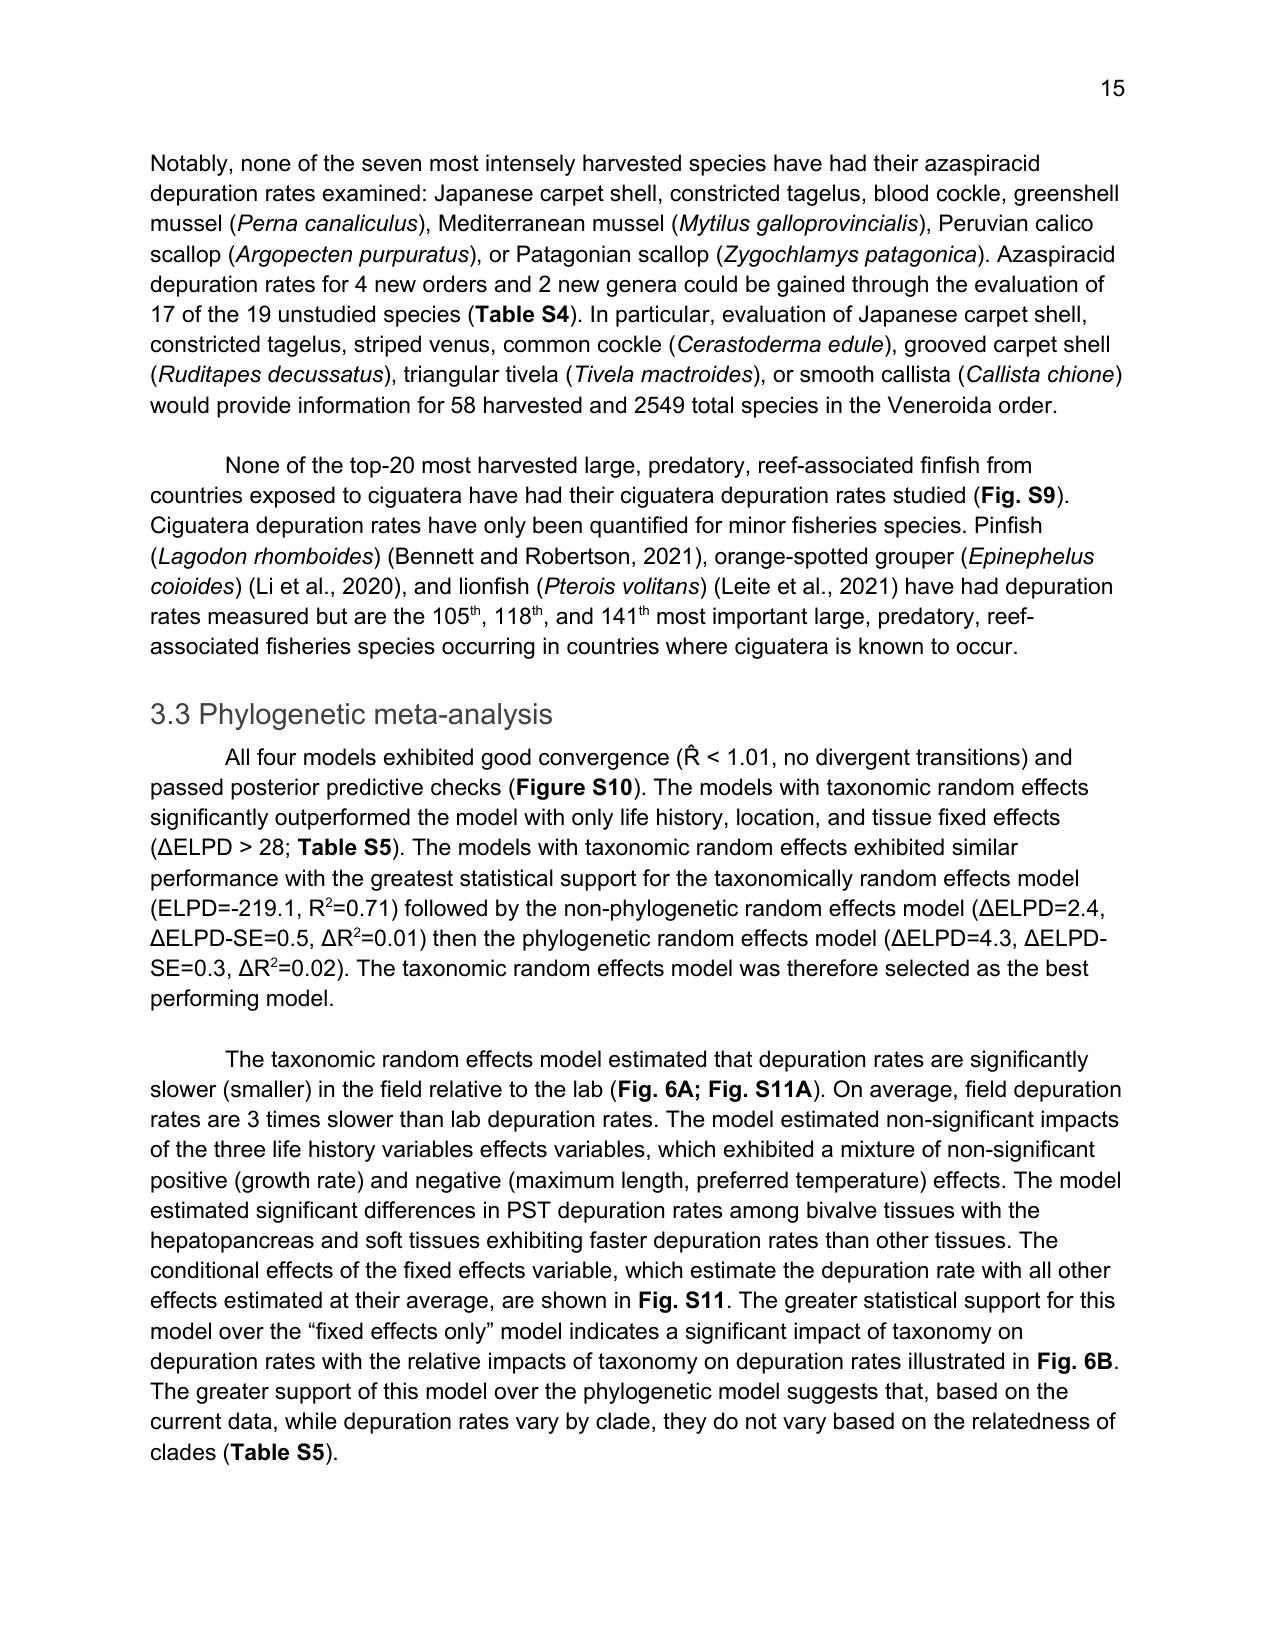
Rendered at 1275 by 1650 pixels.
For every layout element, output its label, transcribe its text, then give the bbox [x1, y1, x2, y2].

text None of the top-20 most harvested large, predatory, reef-associated finfish from countries exposed to ciguatera have had their ciguatera depuration rates studied (Fig. S9). Ciguatera depuration rates have only been quantified for minor fisheries species. Pinfish (Lagodon rhomboides) (Bennett and Robertson, 2021), orange-spotted grouper (Epinephelus coioides) (Li et al., 2020), and lionfish (Pterois volitans) (Leite et al., 2021) have had depuration rates measured but are the 105th, 118th, and 141th most important large, predatory, reef-associated fisheries species occurring in countries where ciguatera is known to occur. [150, 452, 1125, 660]
text All four models exhibited good convergence (R̂ < 1.01, no divergent transitions) and passed posterior predictive checks (Figure S10). The models with taxonomic random effects significantly outperformed the model with only life history, location, and tissue fixed effects (ΔELPD > 28; Table S5). The models with taxonomic random effects exhibited similar performance with the greatest statistical support for the taxonomically random effects model (ELPD=-219.1, R2=0.71) followed by the non-phylogenetic random effects model (ΔELPD=2.4, ΔELPD-SE=0.5, ΔR2=0.01) then the phylogenetic random effects model (ΔELPD=4.3, ΔELPD-SE=0.3, ΔR2=0.02). The taxonomic random effects model was therefore selected as the best performing model. [150, 744, 1125, 1012]
text The taxonomic random effects model estimated that depuration rates are significantly slower (smaller) in the field relative to the lab (Fig. 6A; Fig. S11A). On average, field depuration rates are 3 times slower than lab depuration rates. The model estimated non-significant impacts of the three life history variables effects variables, which exhibited a mixture of non-significant positive (growth rate) and negative (maximum length, preferred temperature) effects. The model estimated significant differences in PST depuration rates among bivalve tissues with the hepatopancreas and soft tissues exhibiting faster depuration rates than other tissues. The conditional effects of the fixed effects variable, which estimate the depuration rate with all other effects estimated at their average, are shown in Fig. S11. The greater statistical support for this model over the “fixed effects only” model indicates a significant impact of taxonomy on depuration rates with the relative impacts of taxonomy on depuration rates illustrated in Fig. 6B. The greater support of this model over the phylogenetic model suggests that, based on the current data, while depuration rates vary by clade, they do not vary based on the relatedness of clades (Table S5). [150, 1046, 1125, 1465]
subtitle 3.3 Phylogenetic meta-analysis [150, 697, 1125, 730]
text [150, 150, 1125, 418]
